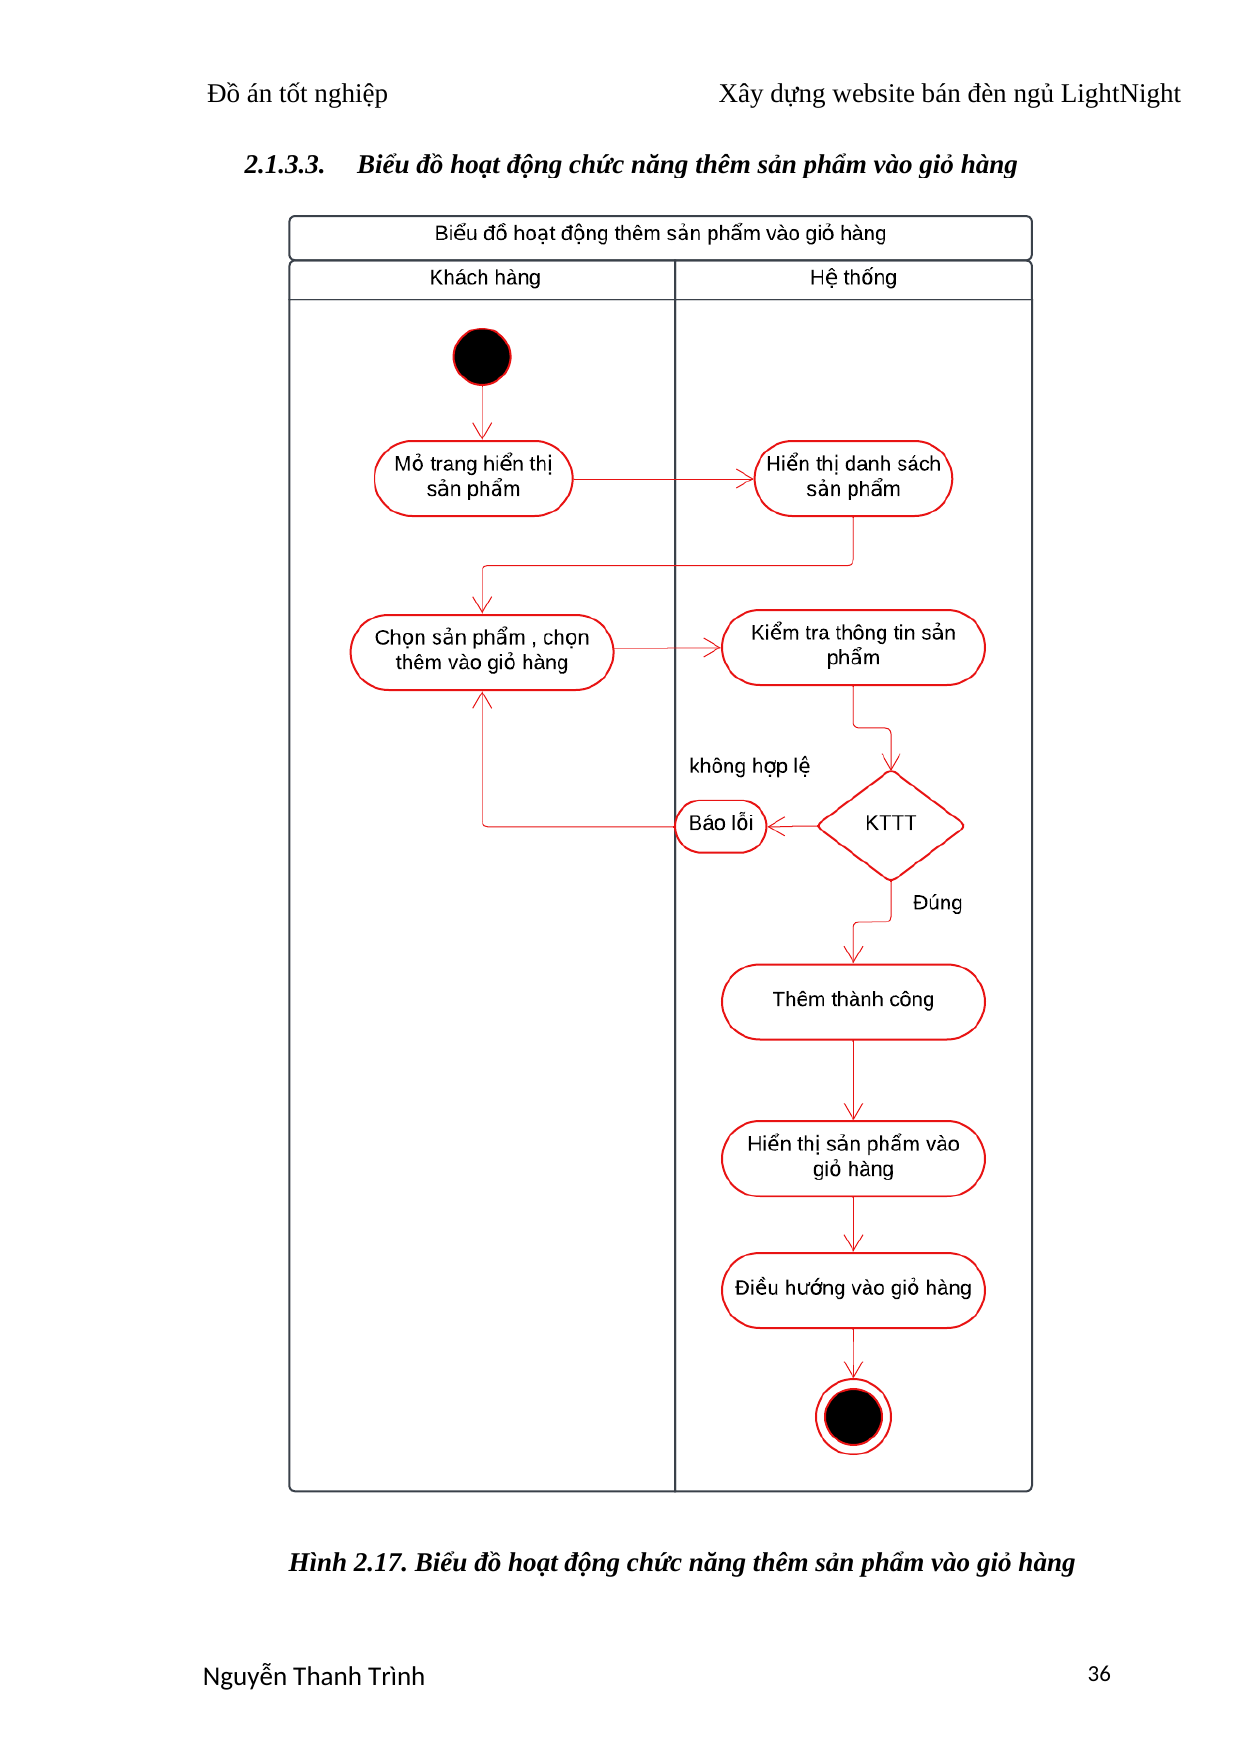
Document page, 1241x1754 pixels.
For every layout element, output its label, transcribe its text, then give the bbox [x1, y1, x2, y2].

subtitle Biểu đồ hoạt động chức năng thêm sản phẩm vào giỏ hàng [244, 148, 1122, 179]
text Hình 2.17. Biểu đồ hoạt động chức năng thêm sản phẩm vào giỏ hàng [244, 1546, 1122, 1577]
picture [252, 178, 1069, 1529]
